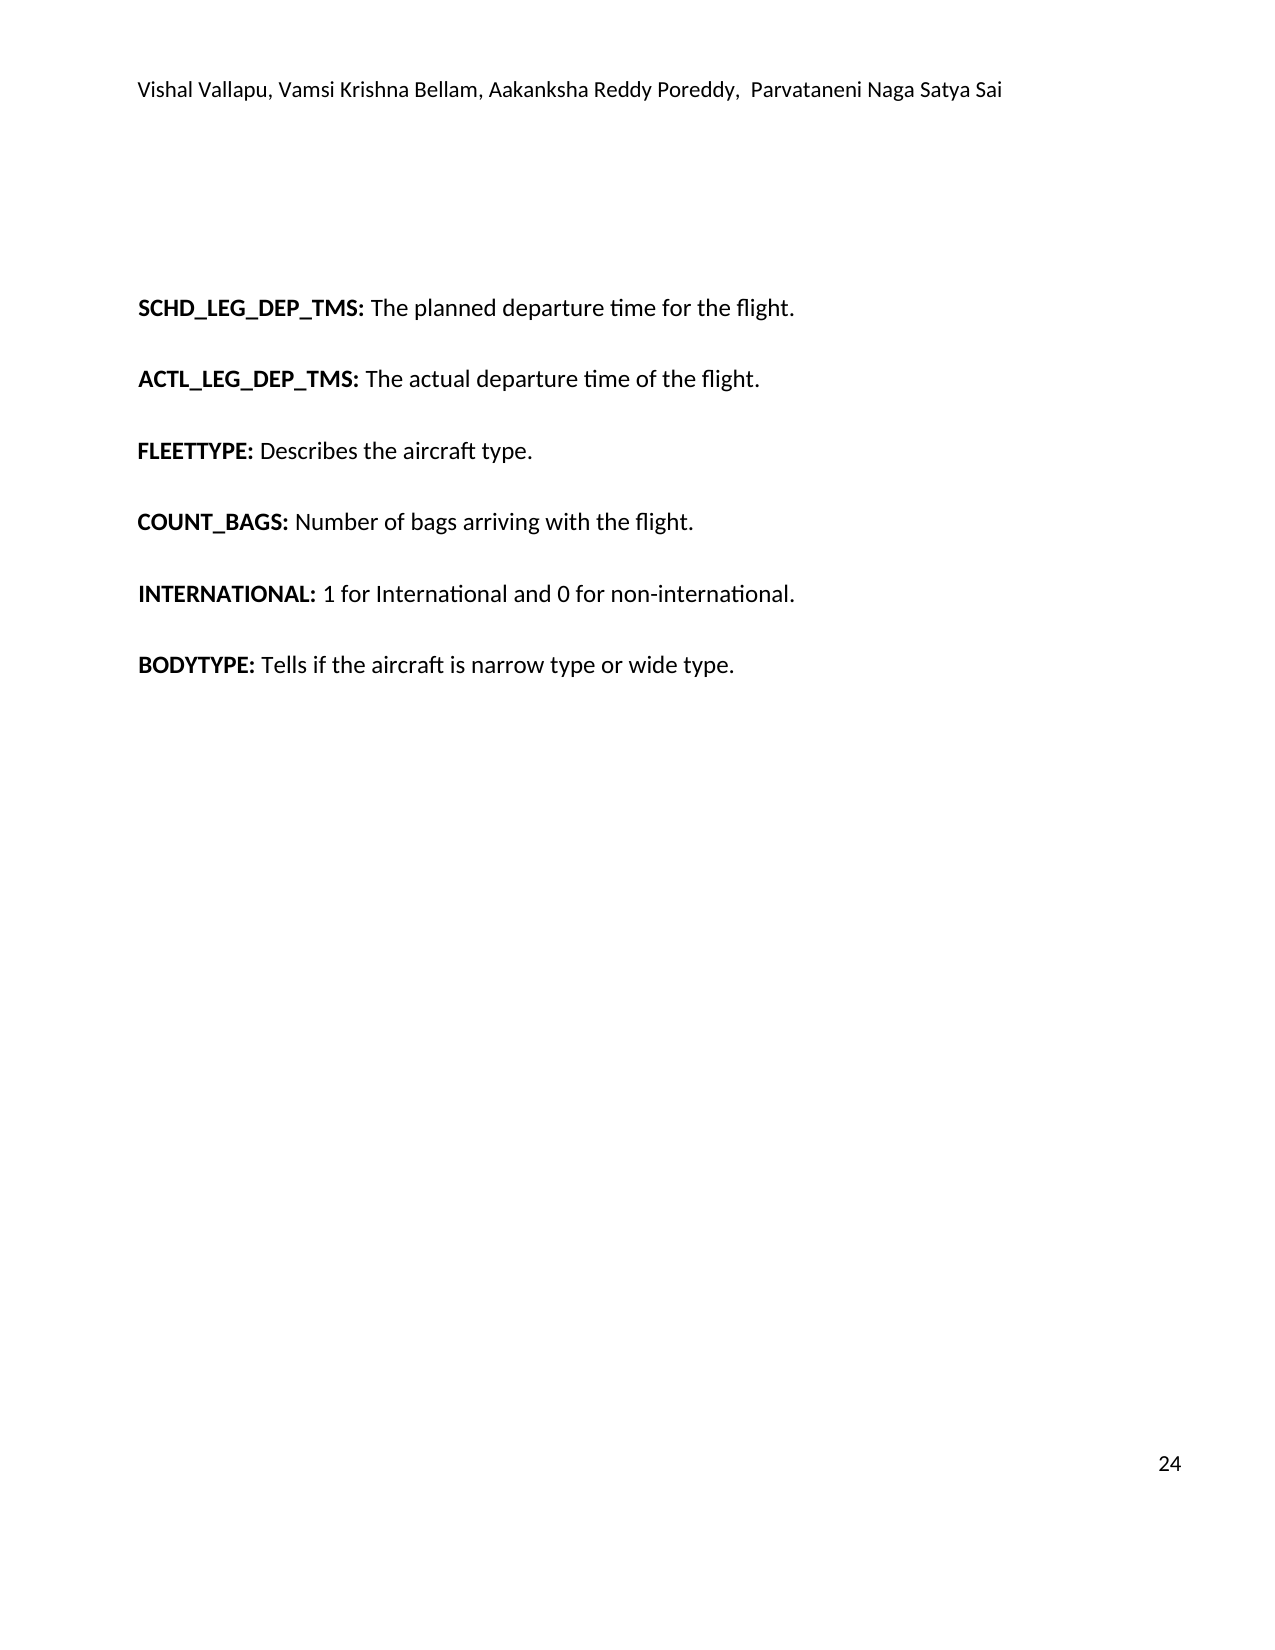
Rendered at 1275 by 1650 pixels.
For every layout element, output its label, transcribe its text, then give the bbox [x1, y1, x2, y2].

text ACTL_LEG_DEP_TMS: The actual departure time of the flight. [138, 363, 1096, 394]
text COUNT_BAGS: Number of bags arriving with the flight. [137, 506, 1096, 537]
text SCHD_LEG_DEP_TMS: The planned departure time for the flight. [138, 292, 1096, 322]
text INTERNATIONAL: 1 for International and 0 for non-international. [138, 578, 1096, 608]
text BODYTYPE: Tells if the aircraft is narrow type or wide type. [138, 649, 1096, 680]
text FLEETTYPE: Describes the aircraft type. [137, 435, 1096, 465]
